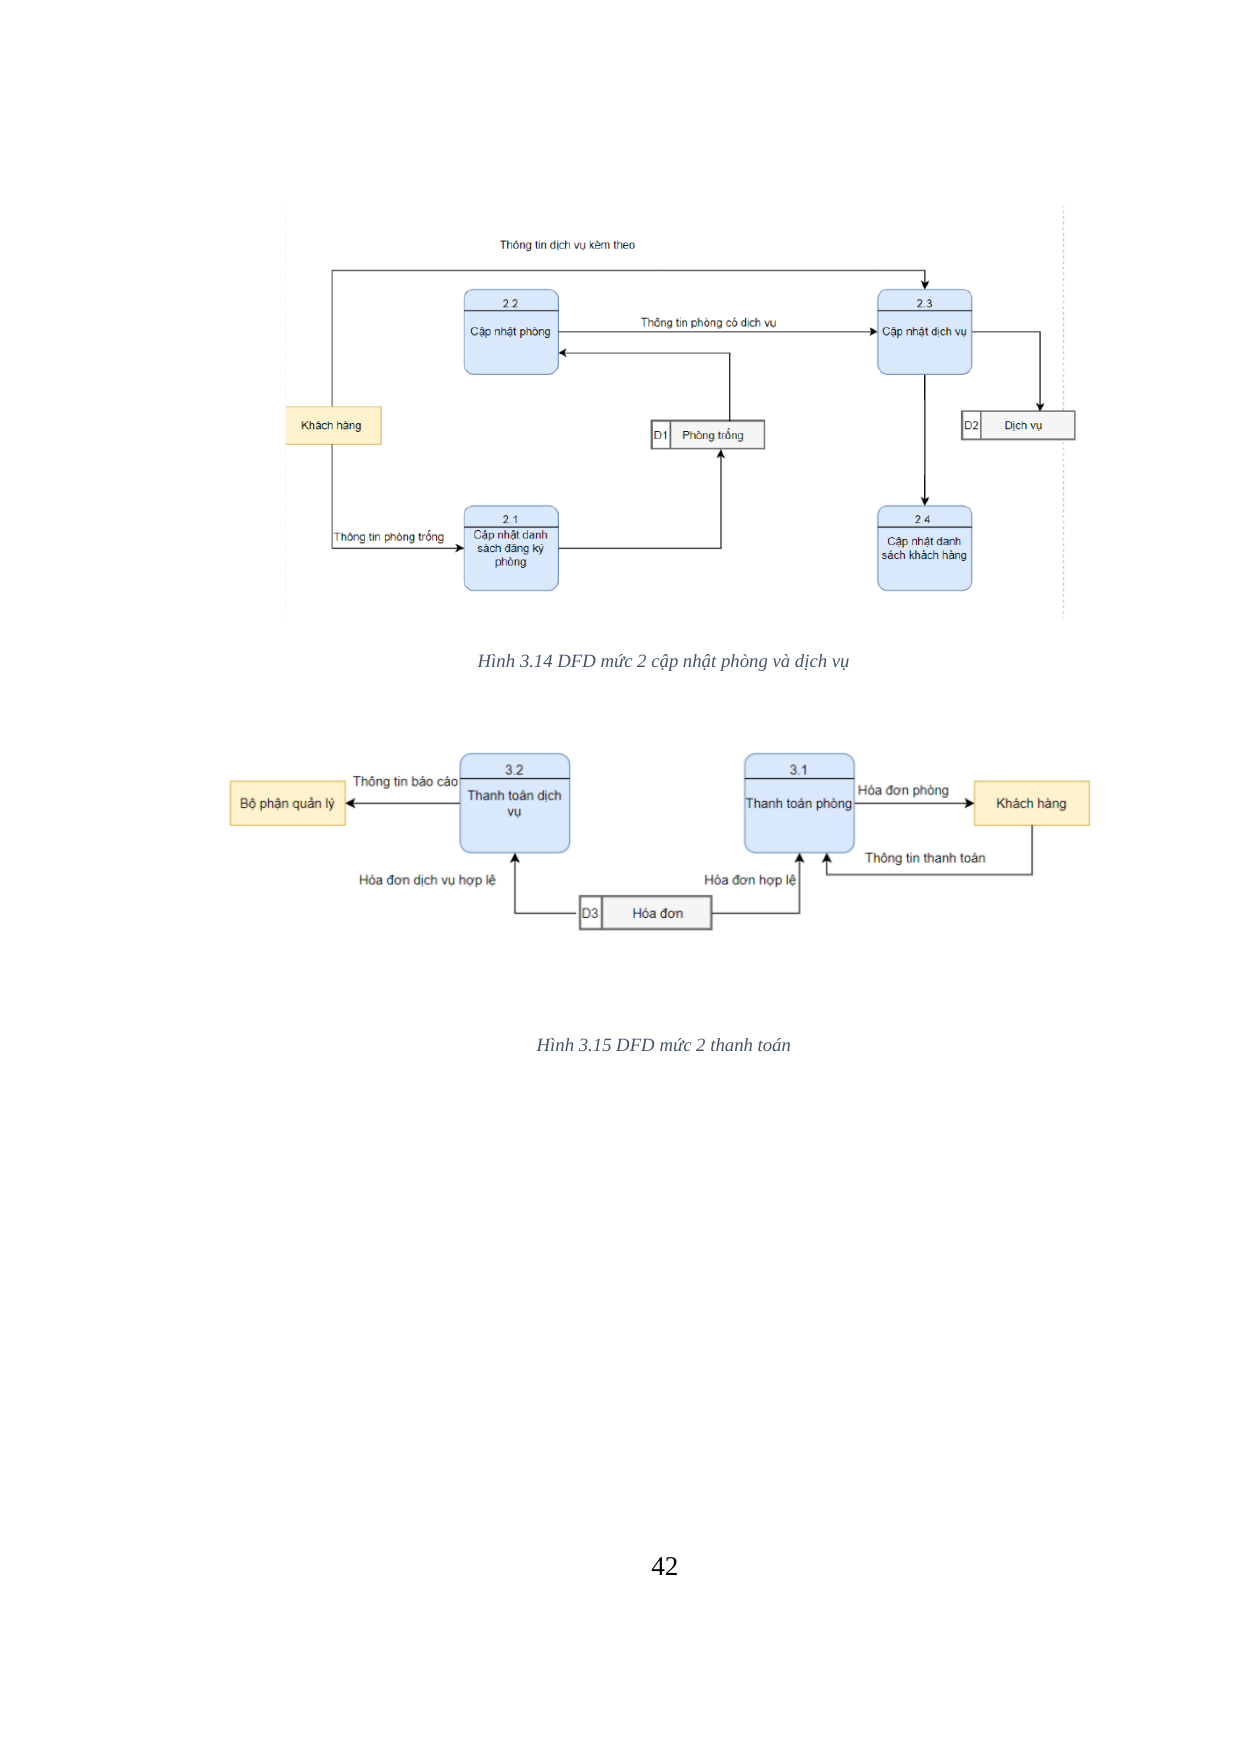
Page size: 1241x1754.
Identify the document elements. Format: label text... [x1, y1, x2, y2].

picture [206, 692, 1122, 1002]
picture [206, 206, 1123, 618]
